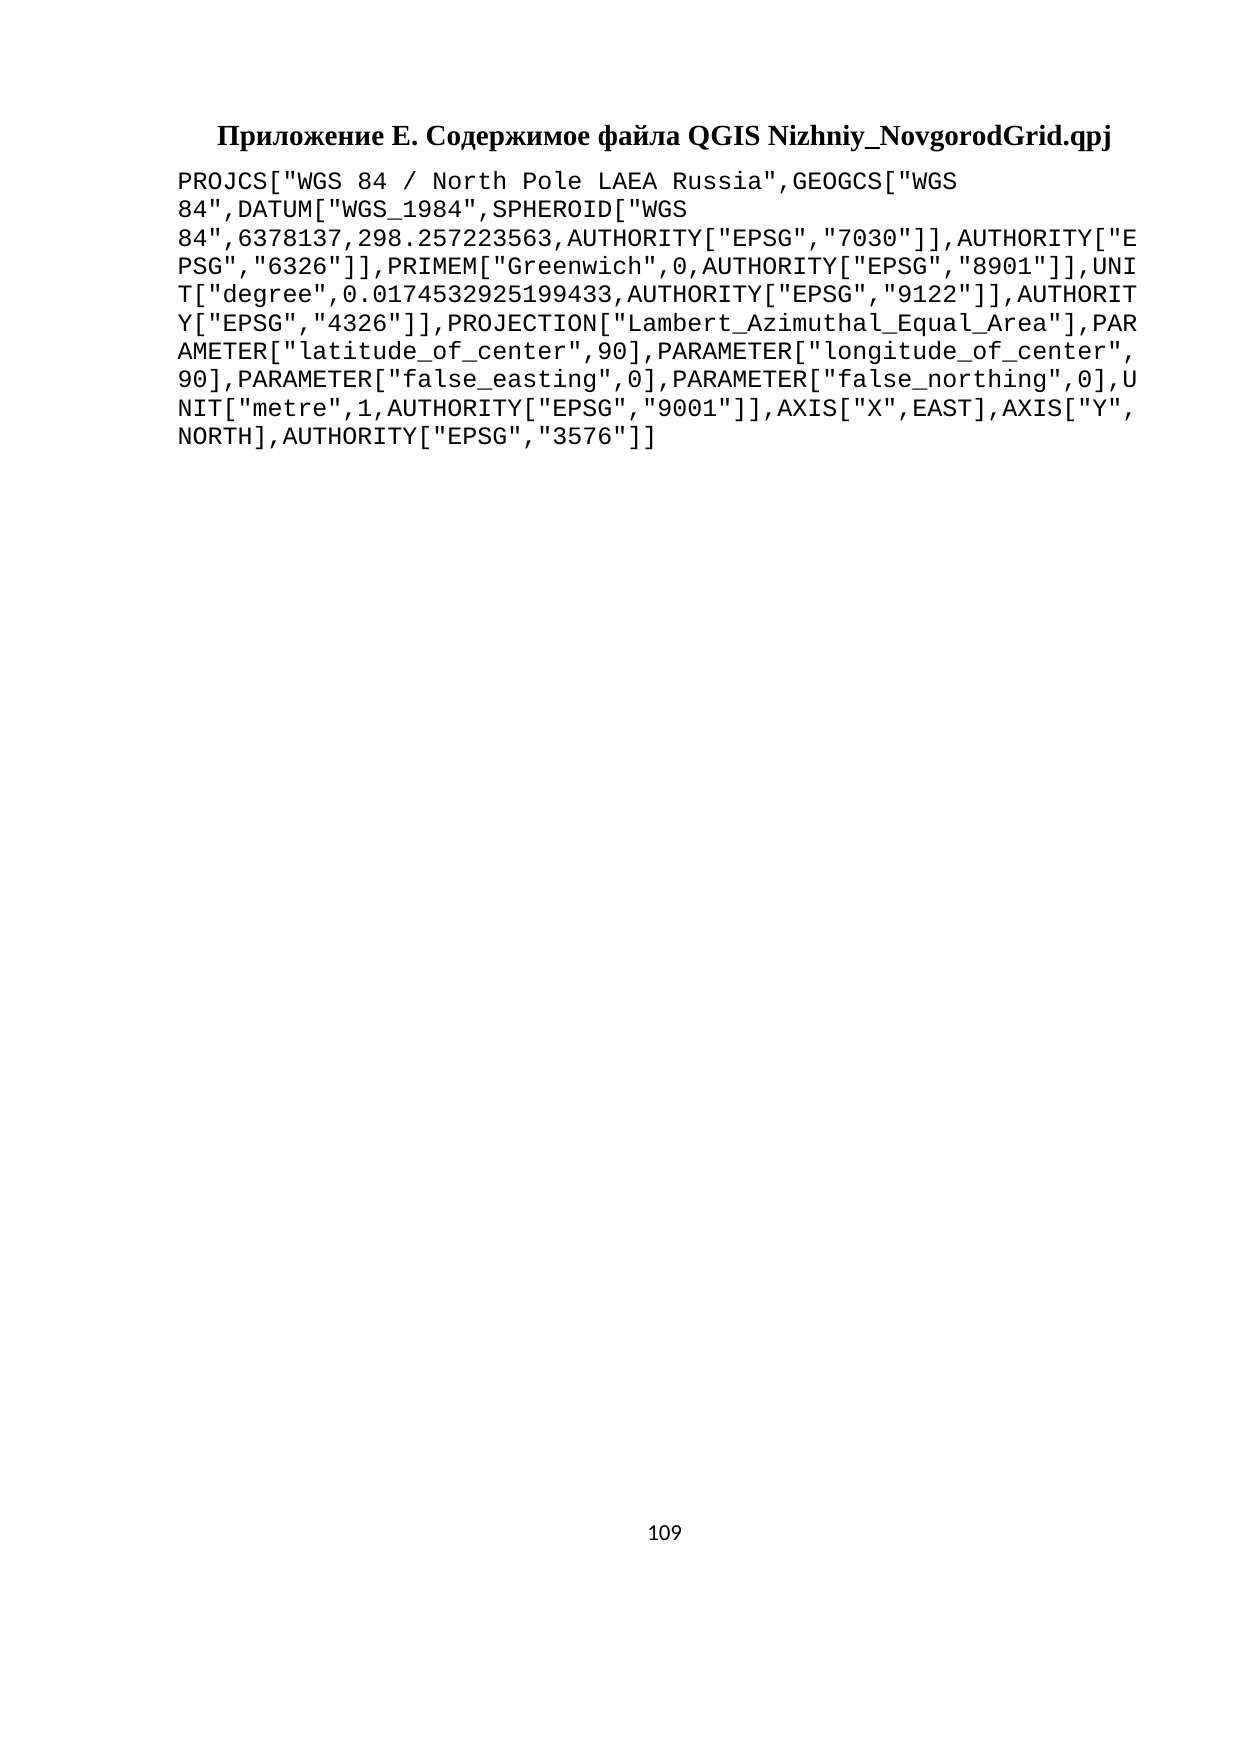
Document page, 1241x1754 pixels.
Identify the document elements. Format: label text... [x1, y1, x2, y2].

text PROJCS["WGS 84 / North Pole LAEA Russia",GEOGCS["WGS 84",DATUM["WGS_1984",SPHEROID["WGS 84",6378137,298.257223563,AUTHORITY["EPSG","7030"]],AUTHORITY["EPSG","6326"]],PRIMEM["Greenwich",0,AUTHORITY["EPSG","8901"]],UNIT["degree",0.0174532925199433,AUTHORITY["EPSG","9122"]],AUTHORITY["EPSG","4326"]],PROJECTION["Lambert_Azimuthal_Equal_Area"],PARAMETER["latitude_of_center",90],PARAMETER["longitude_of_center",90],PARAMETER["false_easting",0],PARAMETER["false_northing",0],UNIT["metre",1,AUTHORITY["EPSG","9001"]],AXIS["X",EAST],AXIS["Y",NORTH],AUTHORITY["EPSG","3576"]] [177, 168, 1152, 452]
text Приложение Е. Содержимое файла QGIS Nizhniy_NovgorodGrid.qpj [177, 118, 1152, 152]
